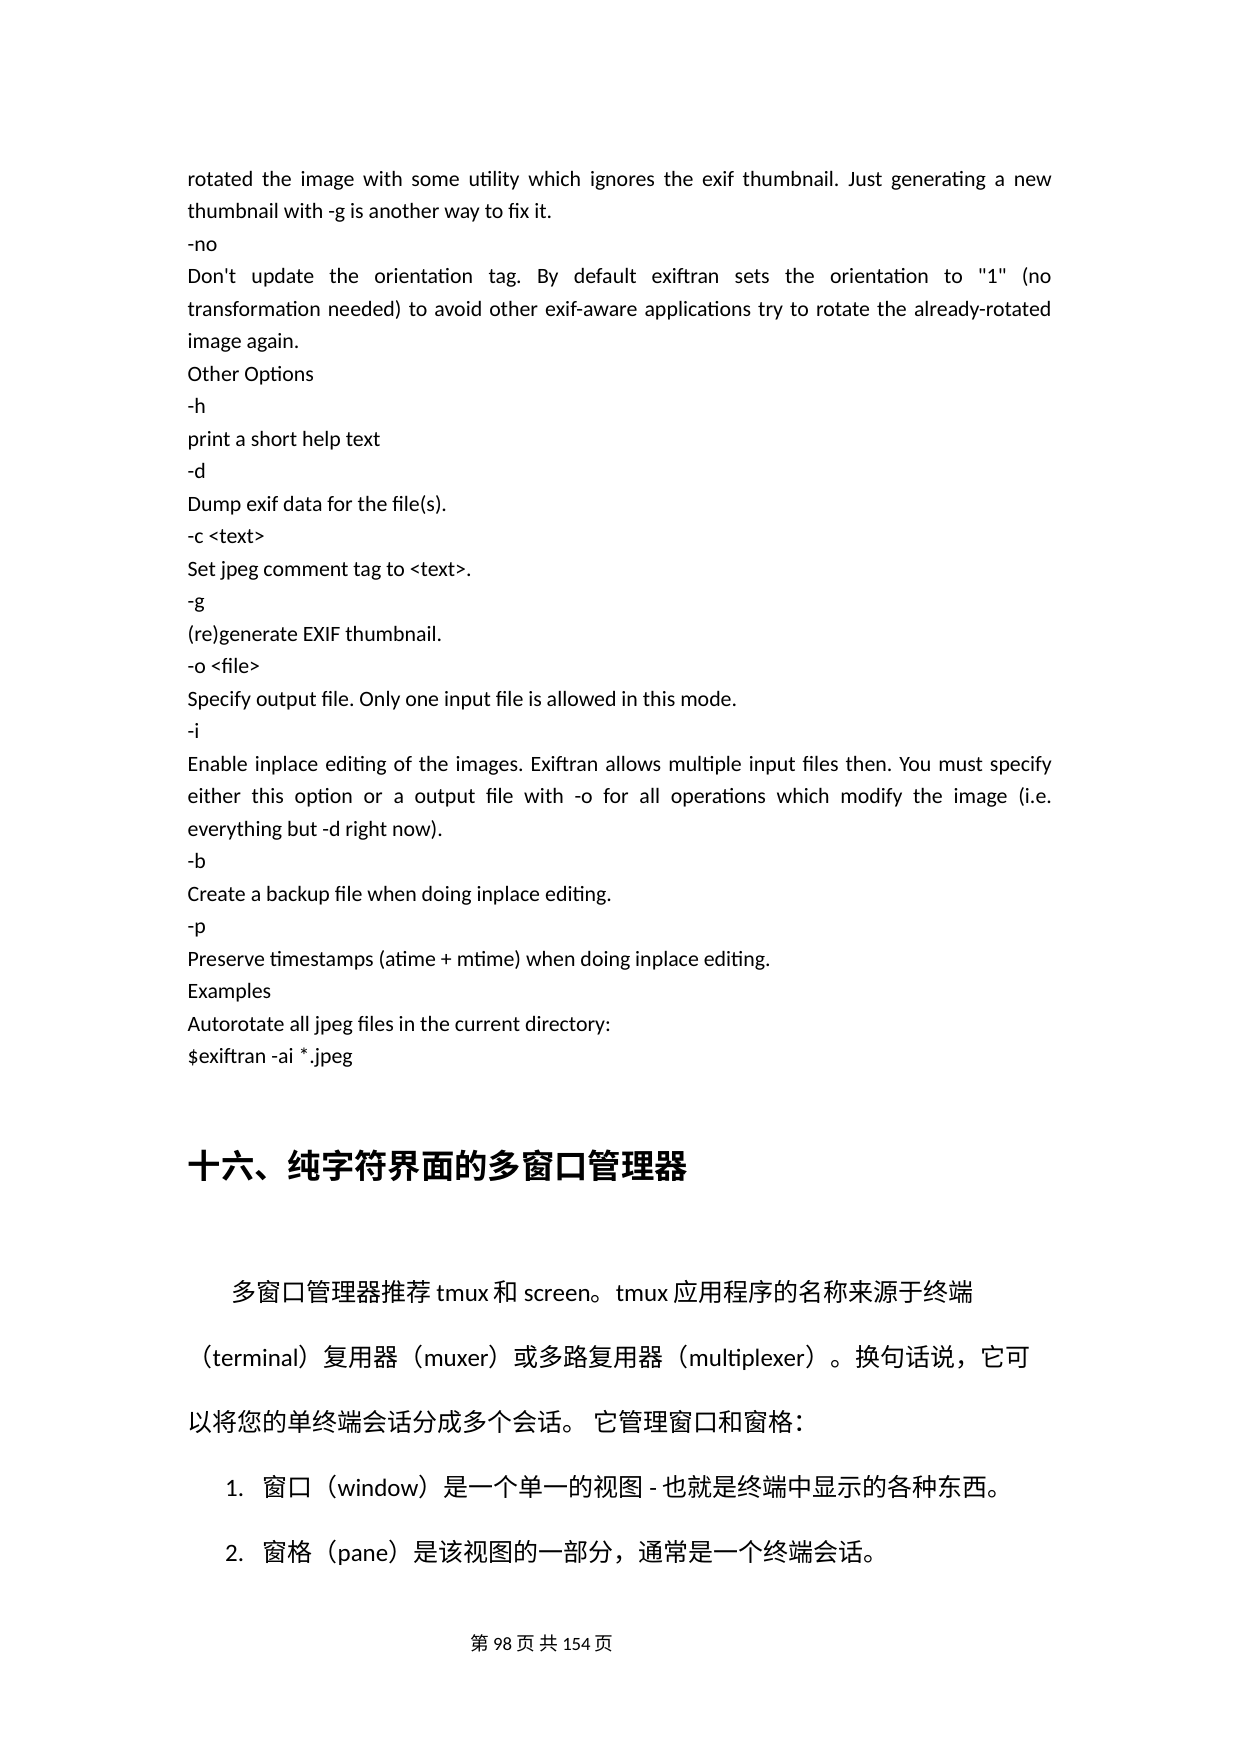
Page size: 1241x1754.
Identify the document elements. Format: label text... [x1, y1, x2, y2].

text -b [187, 844, 1053, 877]
text print a short help text [187, 422, 1053, 454]
text Enable inplace editing of the images. Exiftran allows multiple input files then. You must specify either this option or a output file with -o for all operations which modify the image (i.e. everything but -d right now). [187, 747, 1053, 844]
text Specify output file. Only one input file is allowed in this mode. [187, 682, 1053, 714]
text Dump exif data for the file(s). [187, 487, 1053, 519]
text -g [187, 584, 1053, 617]
list 窗口（window）是一个单一的视图 - 也就是终端中显示的各种东西。 [225, 1453, 1053, 1518]
list 窗格（pane）是该视图的一部分，通常是一个终端会话。 [225, 1518, 1053, 1583]
text 多窗口管理器推荐tmux和screen。tmux 应用程序的名称来源于终端（terminal）复用器（muxer）或多路复用器（multiplexer）。换句话说，它可以将您的单终端会话分成多个会话。 它管理窗口和窗格： [187, 1258, 1053, 1453]
text -no [187, 227, 1053, 259]
text -p [187, 909, 1053, 942]
text Autorotate all jpeg files in the current directory: [187, 1007, 1053, 1039]
text -c <text> [187, 519, 1053, 552]
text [187, 162, 1053, 227]
text -h [187, 389, 1053, 422]
text Don't update the orientation tag. By default exiftran sets the orientation to "1" (no transformation needed) to avoid other exif-aware applications try to rotate the already-rotated image again. [187, 259, 1053, 357]
text -d [187, 454, 1053, 487]
text $exiftran -ai *.jpeg [187, 1039, 1053, 1072]
text -o <file> [187, 649, 1053, 682]
text Other Options [187, 357, 1053, 389]
text Examples [187, 974, 1053, 1007]
text Set jpeg comment tag to <text>. [187, 552, 1053, 584]
subtitle 十六、纯字符界面的多窗口管理器 [187, 1132, 1053, 1197]
text Create a backup file when doing inplace editing. [187, 877, 1053, 909]
text (re)generate EXIF thumbnail. [187, 617, 1053, 649]
text Preserve timestamps (atime + mtime) when doing inplace editing. [187, 942, 1053, 974]
text -i [187, 714, 1053, 747]
